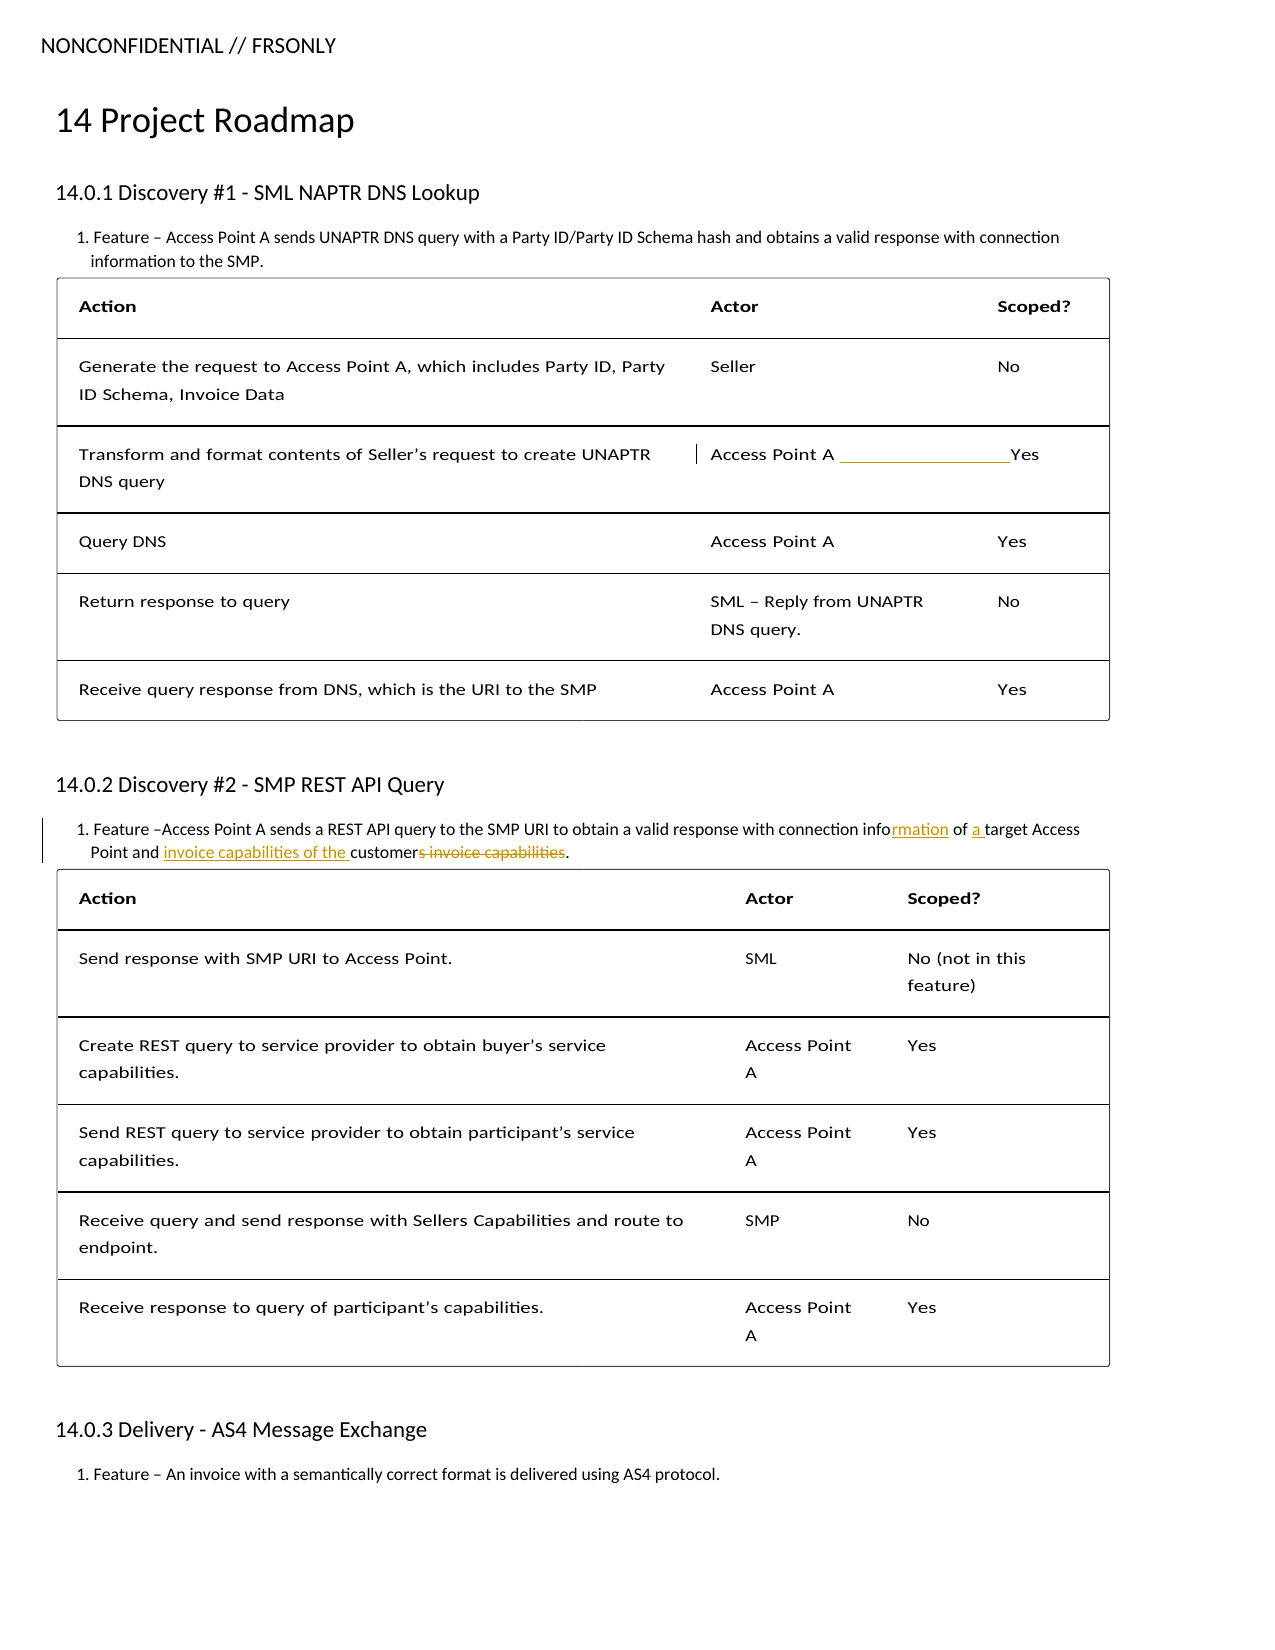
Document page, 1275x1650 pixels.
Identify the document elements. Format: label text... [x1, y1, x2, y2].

subtitle 14.0.2 Discovery #2 - SMP REST API Query [55, 770, 1109, 798]
subtitle 14.0.3 Delivery - AS4 Message Exchange [55, 1415, 1109, 1443]
subtitle 14 Project Roadmap [55, 97, 1109, 141]
text 1. Feature – An invoice with a semantically correct format is delivered using AS4 protocol. [76, 1463, 1109, 1485]
text 1. Feature –Access Point A sends a REST API query to the SMP URI to obtain a valid response with connection info of target Access Point and customer. [76, 818, 1109, 863]
subtitle 14.0.1 Discovery #1 - SML NAPTR DNS Lookup [55, 178, 1109, 206]
text 1. Feature – Access Point A sends UNAPTR DNS query with a Party ID/Party ID Schema hash and obtains a valid response with connection information to the SMP. [76, 226, 1109, 272]
